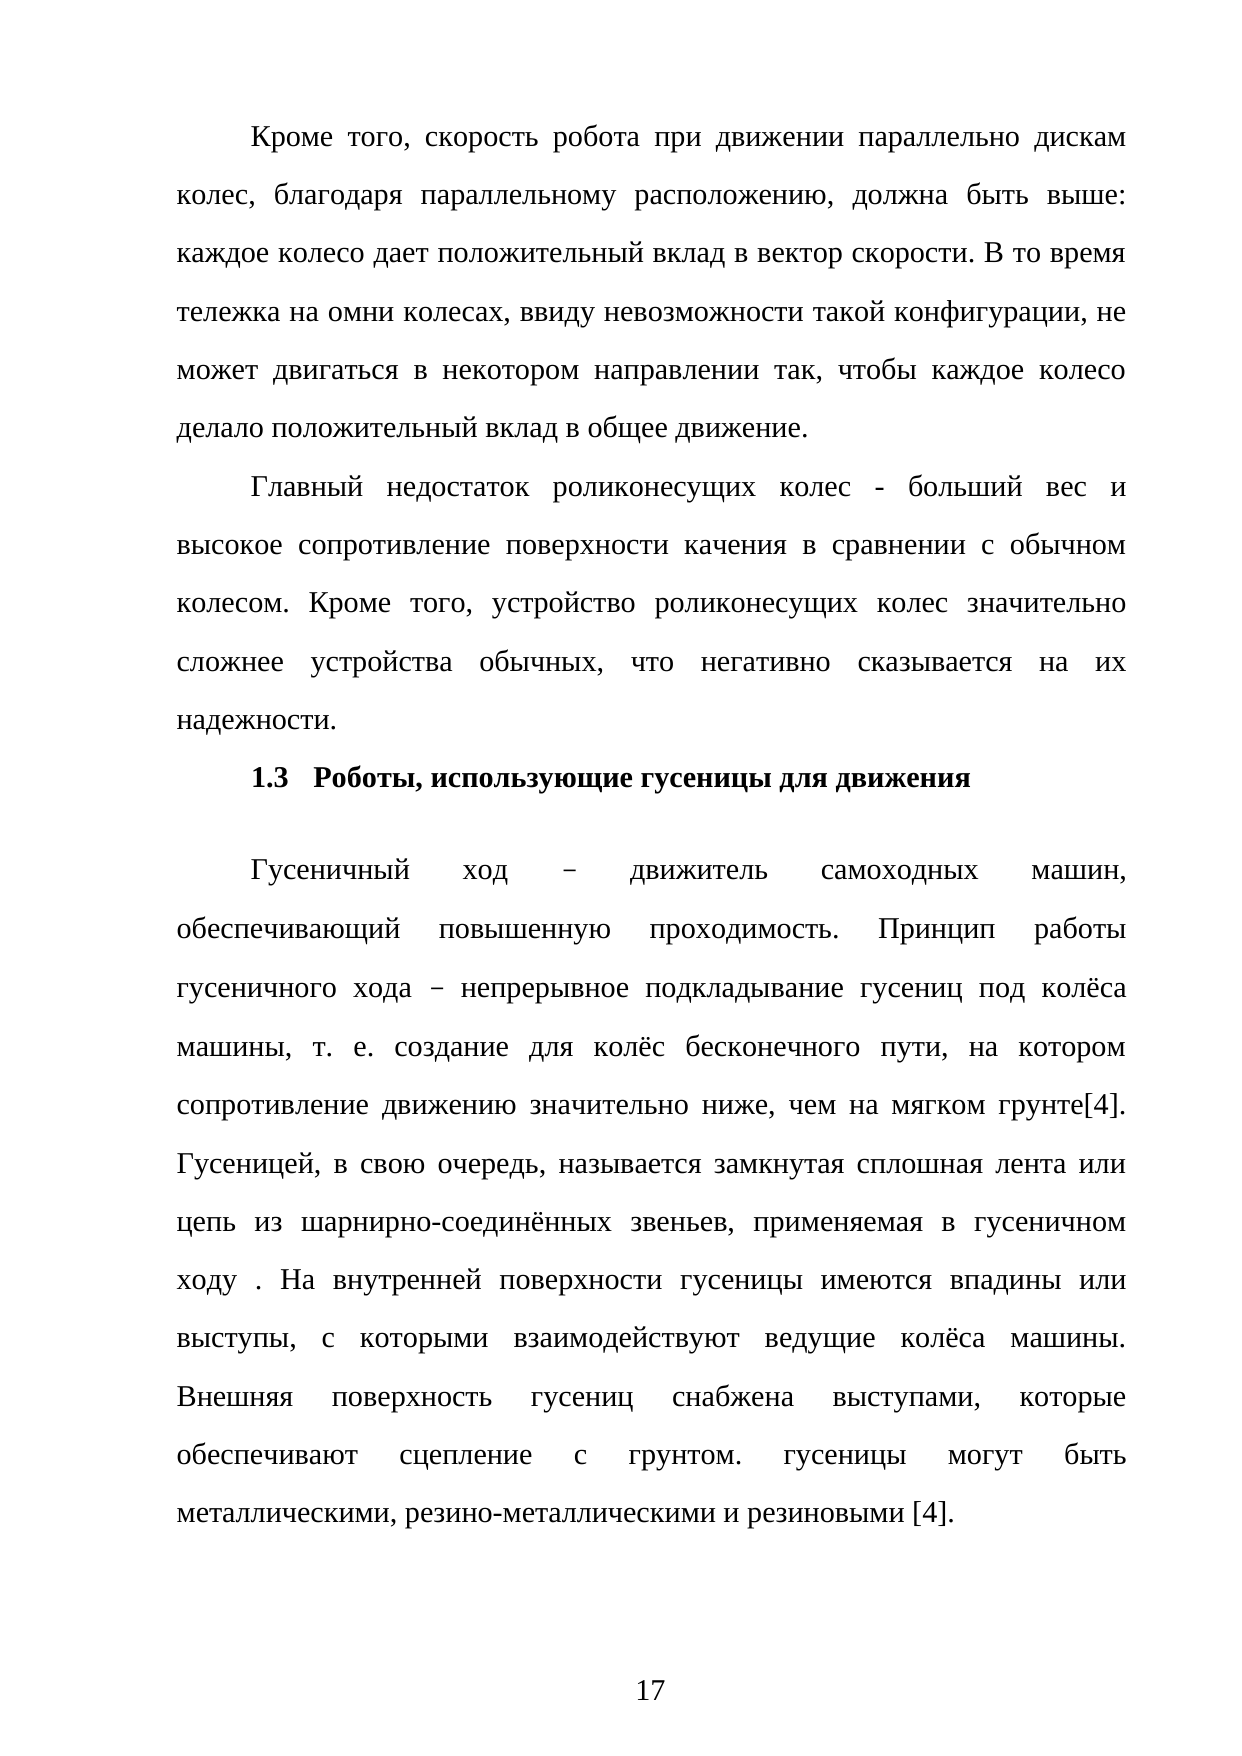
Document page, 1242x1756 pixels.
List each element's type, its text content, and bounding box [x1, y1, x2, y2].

text Гусеничный ход − движитель самоходных машин, обеспечивающий повышенную проходимость. Принцип работы гусеничного хода − непрерывное подкладывание гусениц под колёса машины, т. е. создание для колёс бесконечного пути, на котором сопротивление движению значительно ниже, чем на мягком грунте[4]. Гусеницей, в свою очередь, называется замкнутая сплошная лента или цепь из шарнирно-соединённых звеньев, применяемая в гусеничном ходу . На внутренней поверхности гусеницы имеются впадины или выступы, с которыми взаимодействуют ведущие колёса машины. Внешняя поверхность гусениц снабжена выступами, которые обеспечивают сцепление с грунтом. гусеницы могут быть металлическими, резино-металлическими и резиновыми [4]. [176, 851, 1127, 1529]
text Кроме того, скорость робота при движении параллельно дискам колес, благодаря параллельному расположению, должна быть выше: каждое колесо дает положительный вклад в вектор скорости. В то время тележка на омни колесах, ввиду невозможности такой конфигурации, не может двигаться в некотором направлении так, чтобы каждое колесо делало положительный вклад в общее движение. [176, 118, 1127, 444]
subtitle 1.3 Роботы, использующие гусеницы для движения [176, 760, 1129, 794]
text Главный недостаток роликонесущих колес - больший вес и высокое сопротивление поверхности качения в сравнении с обычном колесом. Кроме того, устройство роликонесущих колес значительно сложнее устройства обычных, что негативно сказывается на их надежности. [176, 468, 1127, 736]
